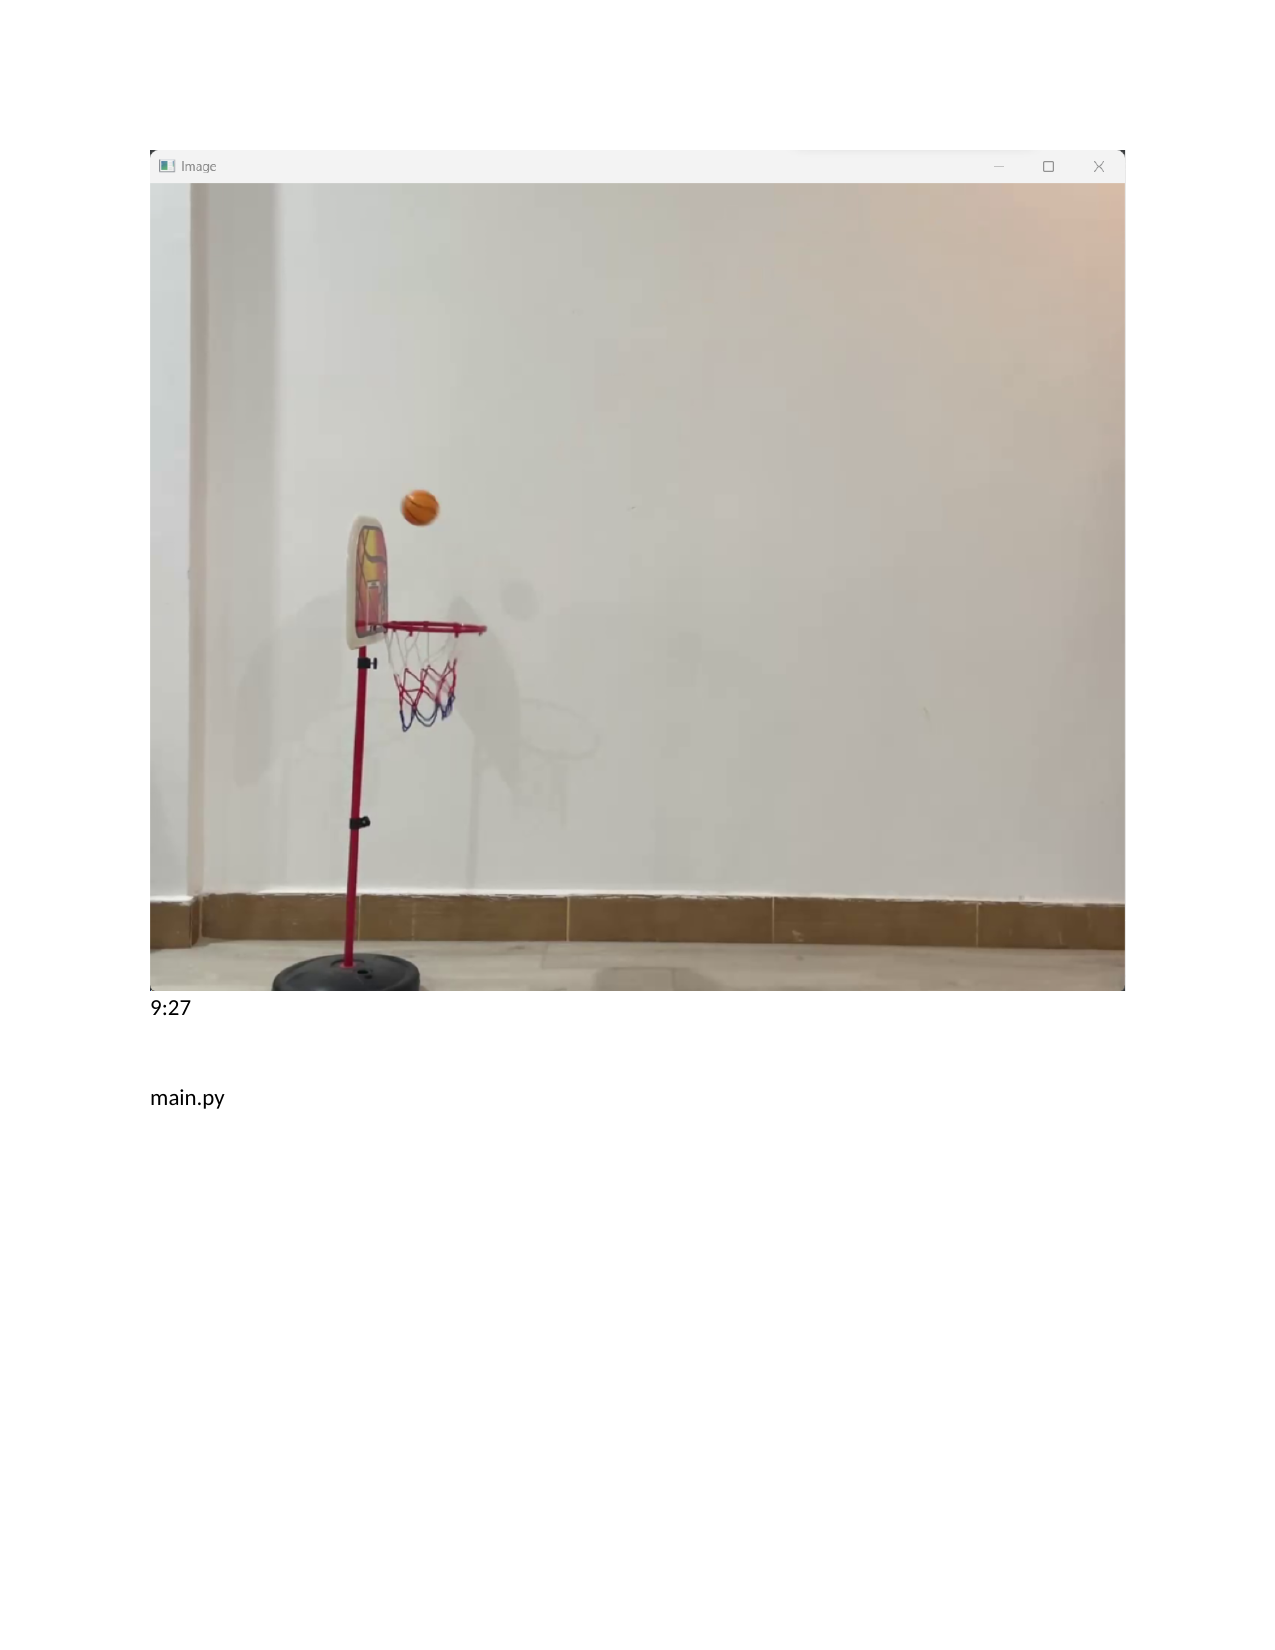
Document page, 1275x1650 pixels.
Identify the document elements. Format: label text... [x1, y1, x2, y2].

text main.py [150, 1083, 1125, 1112]
picture [150, 150, 1125, 991]
text 9:27 [150, 993, 1125, 1021]
